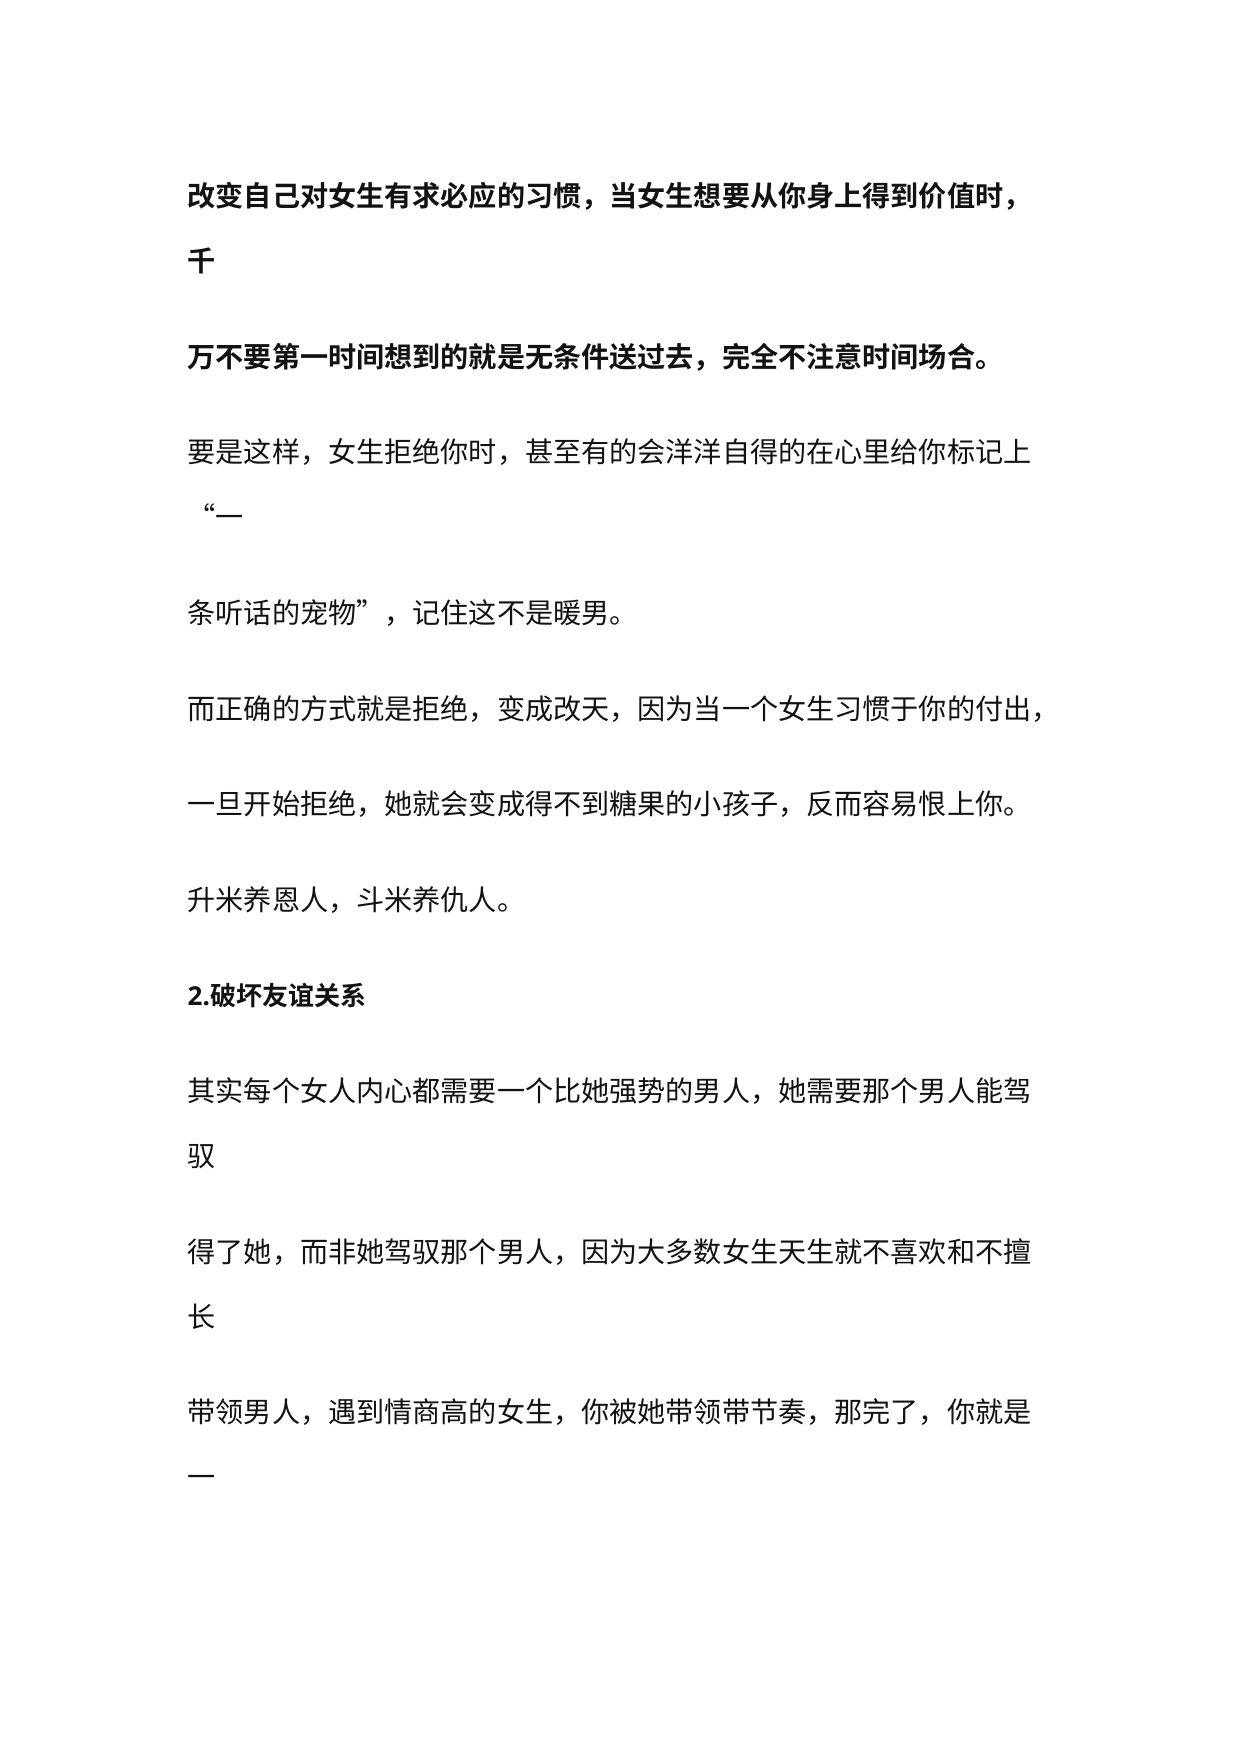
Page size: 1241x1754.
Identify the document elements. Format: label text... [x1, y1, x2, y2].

text 万不要第一时间想到的就是无条件送过去，完全不注意时间场合。 [187, 323, 1053, 388]
text 得了她，而非她驾驭那个男人，因为大多数女生天生就不喜欢和不擅长 [187, 1218, 1053, 1348]
subtitle 2.破坏友谊关系 [187, 961, 1053, 1026]
text 带领男人，遇到情商高的女生，你被她带领带节奏，那完了，你就是一 [187, 1378, 1053, 1508]
text 改变自己对女生有求必应的习惯，当女生想要从你身上得到价值时，千 [187, 162, 1053, 292]
text 升米养恩人，斗米养仇人。 [187, 866, 1053, 931]
text 条听话的宠物”，记住这不是暖男。 [187, 579, 1053, 644]
text 要是这样，女生拒绝你时，甚至有的会洋洋自得的在心里给你标记上“一 [187, 418, 1053, 548]
text 一旦开始拒绝，她就会变成得不到糖果的小孩子，反而容易恨上你。 [187, 770, 1053, 835]
text 而正确的方式就是拒绝，变成改天，因为当一个女生习惯于你的付出， [187, 674, 1053, 739]
text 其实每个女人内心都需要一个比她强势的男人，她需要那个男人能驾驭 [187, 1057, 1053, 1187]
